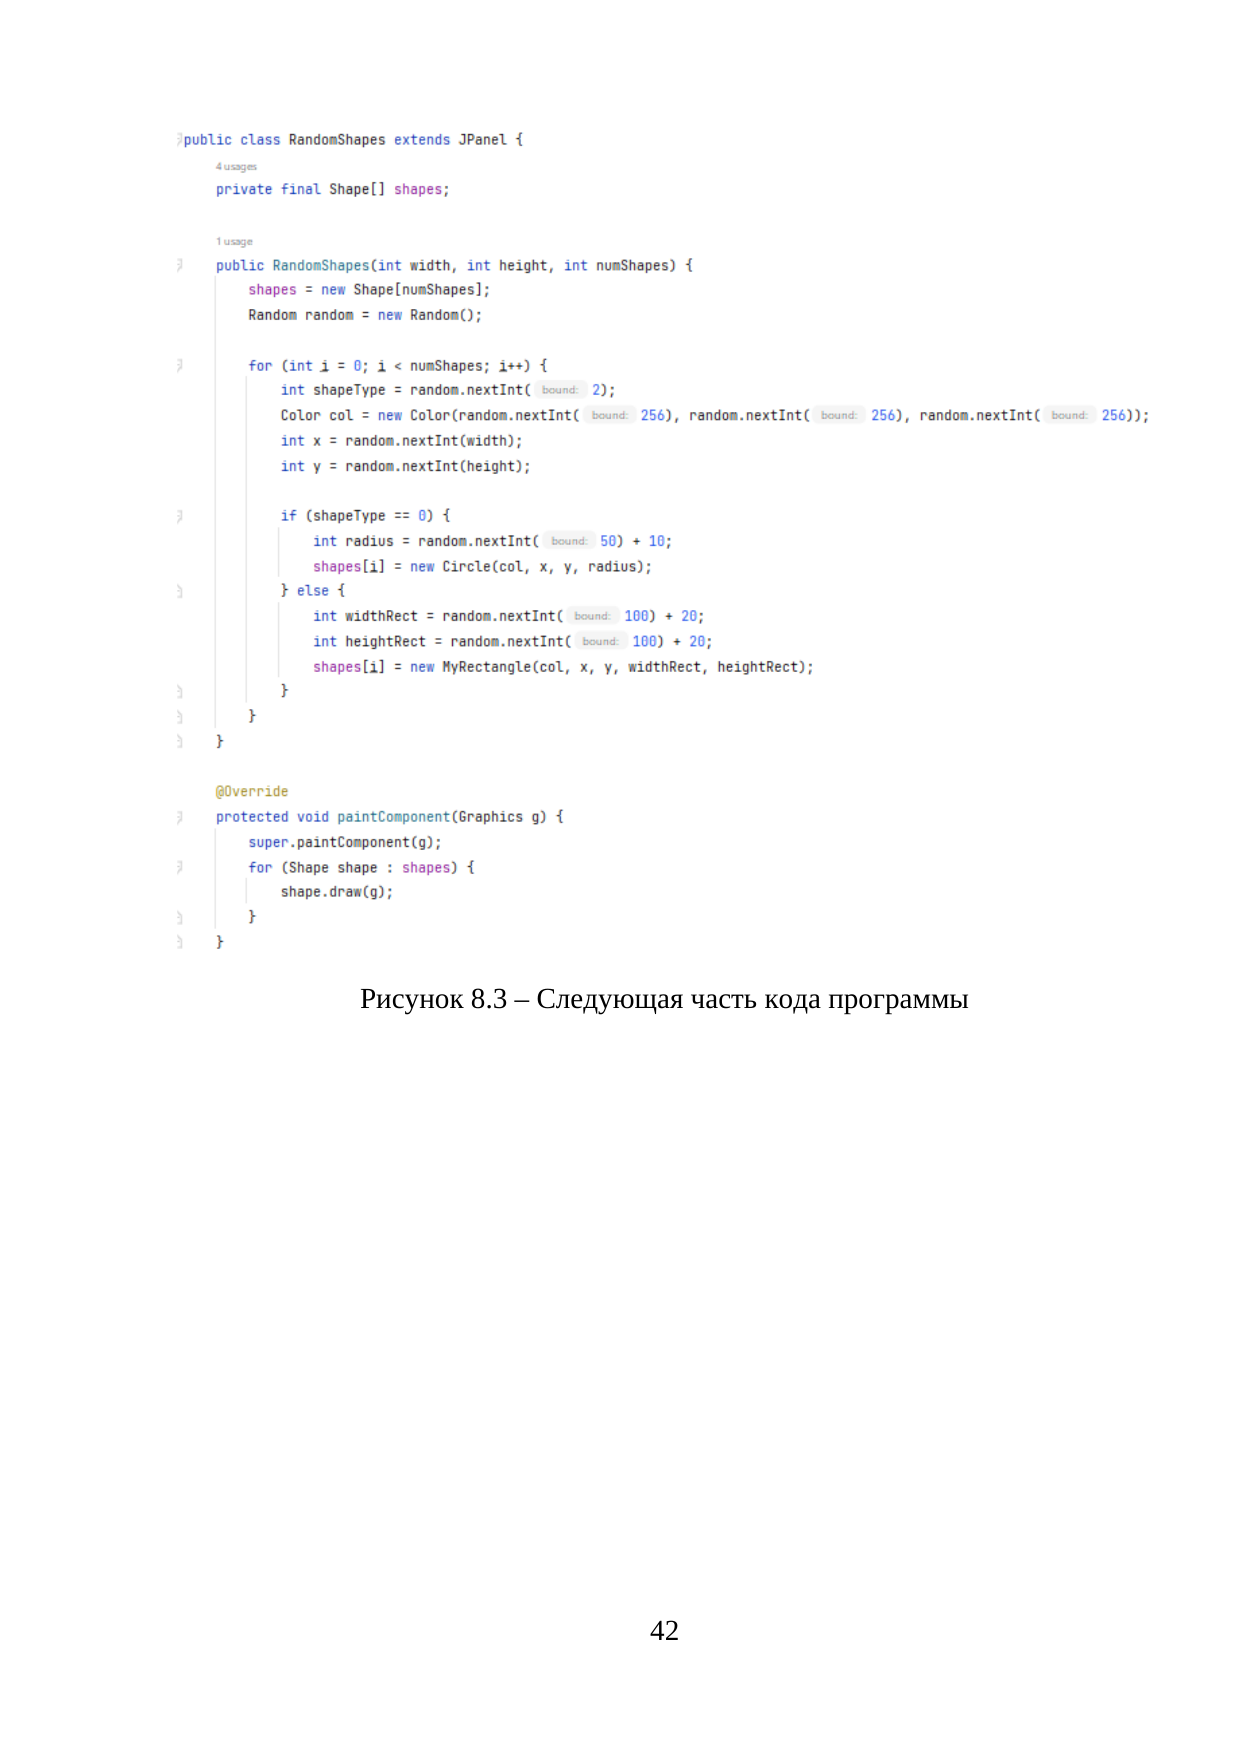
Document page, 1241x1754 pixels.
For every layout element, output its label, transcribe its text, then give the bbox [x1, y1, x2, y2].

text Рисунок 8.3 – Следующая часть кода программы [177, 981, 1152, 1015]
picture [177, 118, 1153, 965]
